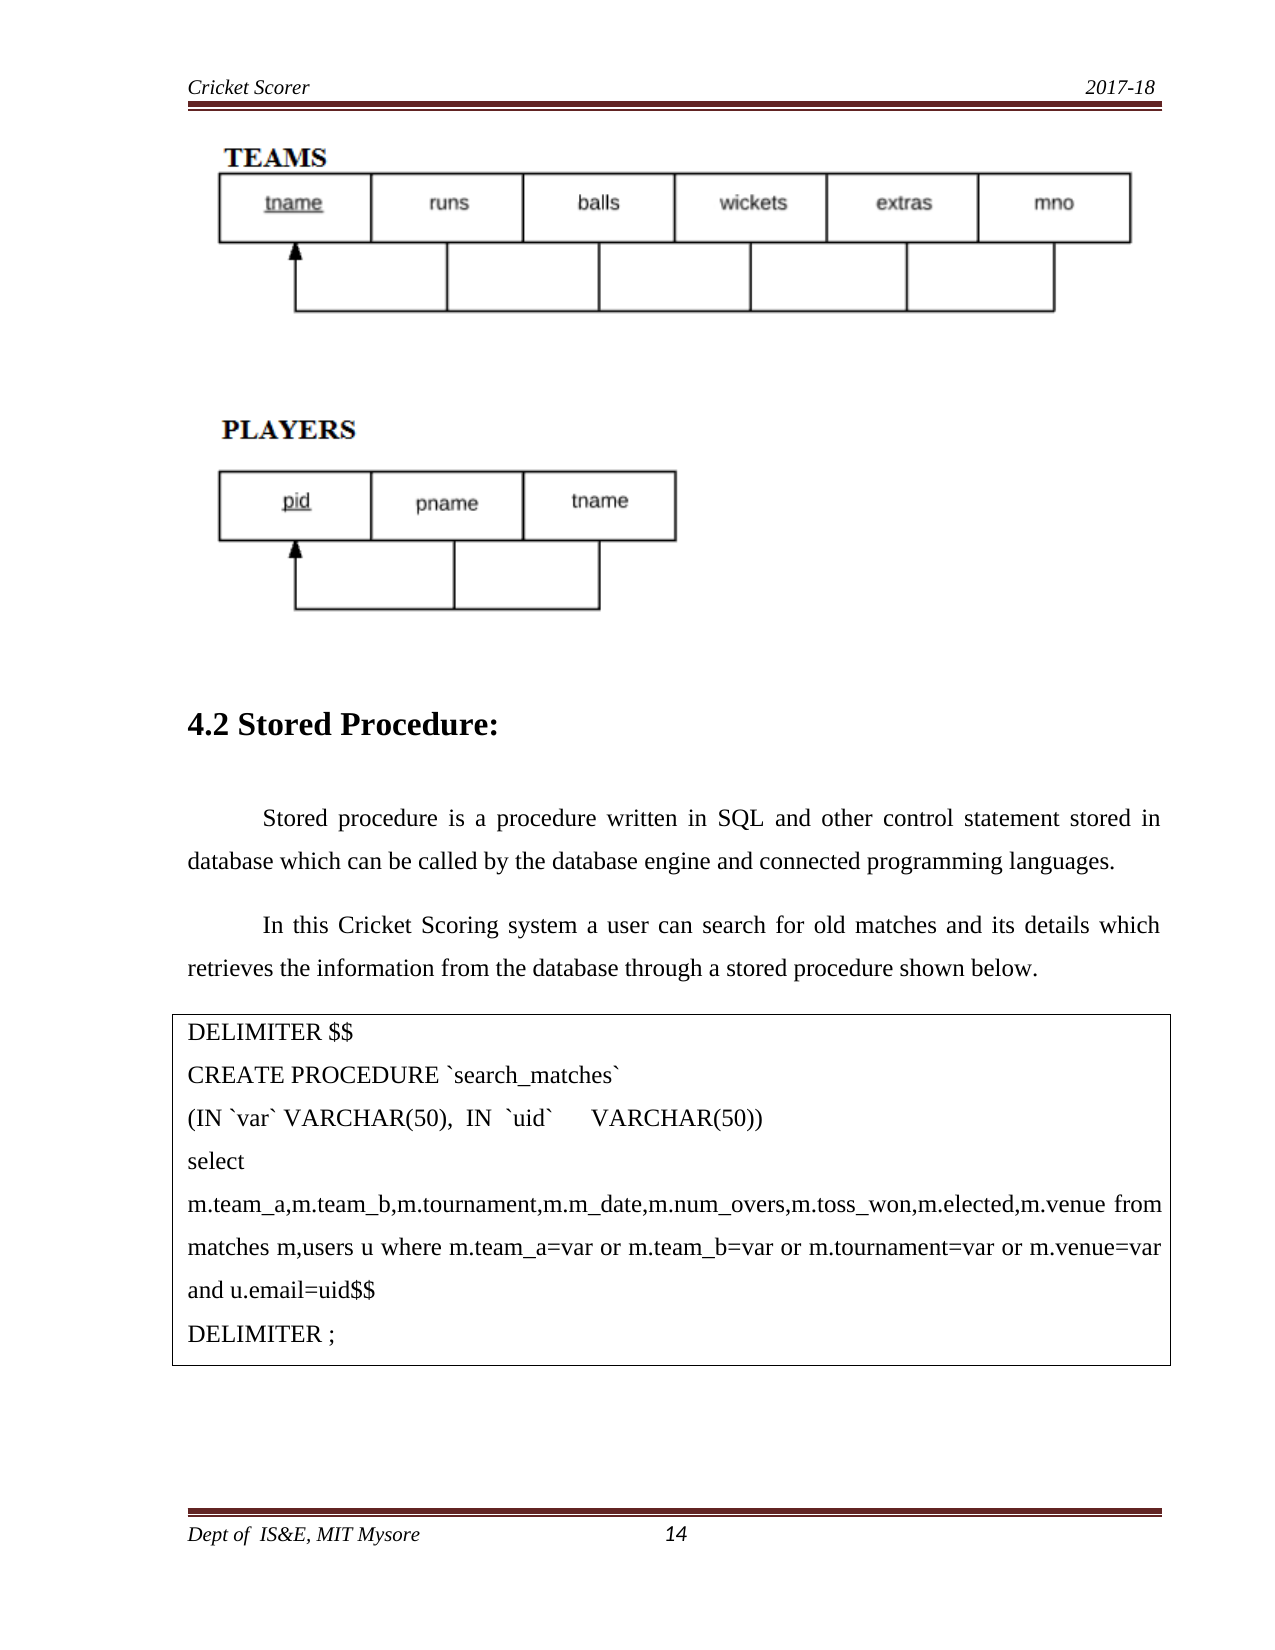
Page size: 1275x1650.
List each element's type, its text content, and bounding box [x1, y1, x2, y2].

picture [187, 138, 1163, 650]
text DELIMITER $$ [187, 1017, 1162, 1046]
text select m.team_a,m.team_b,m.tournament,m.m_date,m.num_overs,m.toss_won,m.elected,m.venue from matches m,users u where m.team_a=var or m.team_b=var or m.tournament=var or m.venue=var and u.email=uid$$ [187, 1146, 1162, 1304]
text In this Cricket Scoring system a user can search for old matches and its details which retrieves the information from the database through a stored procedure shown below. [187, 910, 1162, 982]
text 4.2 Stored Procedure: [187, 704, 1164, 743]
text DELIMITER ; [187, 1319, 1162, 1347]
text (IN `var` VARCHAR(50), IN `uid` VARCHAR(50)) [187, 1103, 1162, 1132]
text Stored procedure is a procedure written in SQL and other control statement stored in database which can be called by the database engine and connected programming languages. [187, 803, 1162, 874]
text CREATE PROCEDURE `search_matches` [187, 1060, 1162, 1089]
